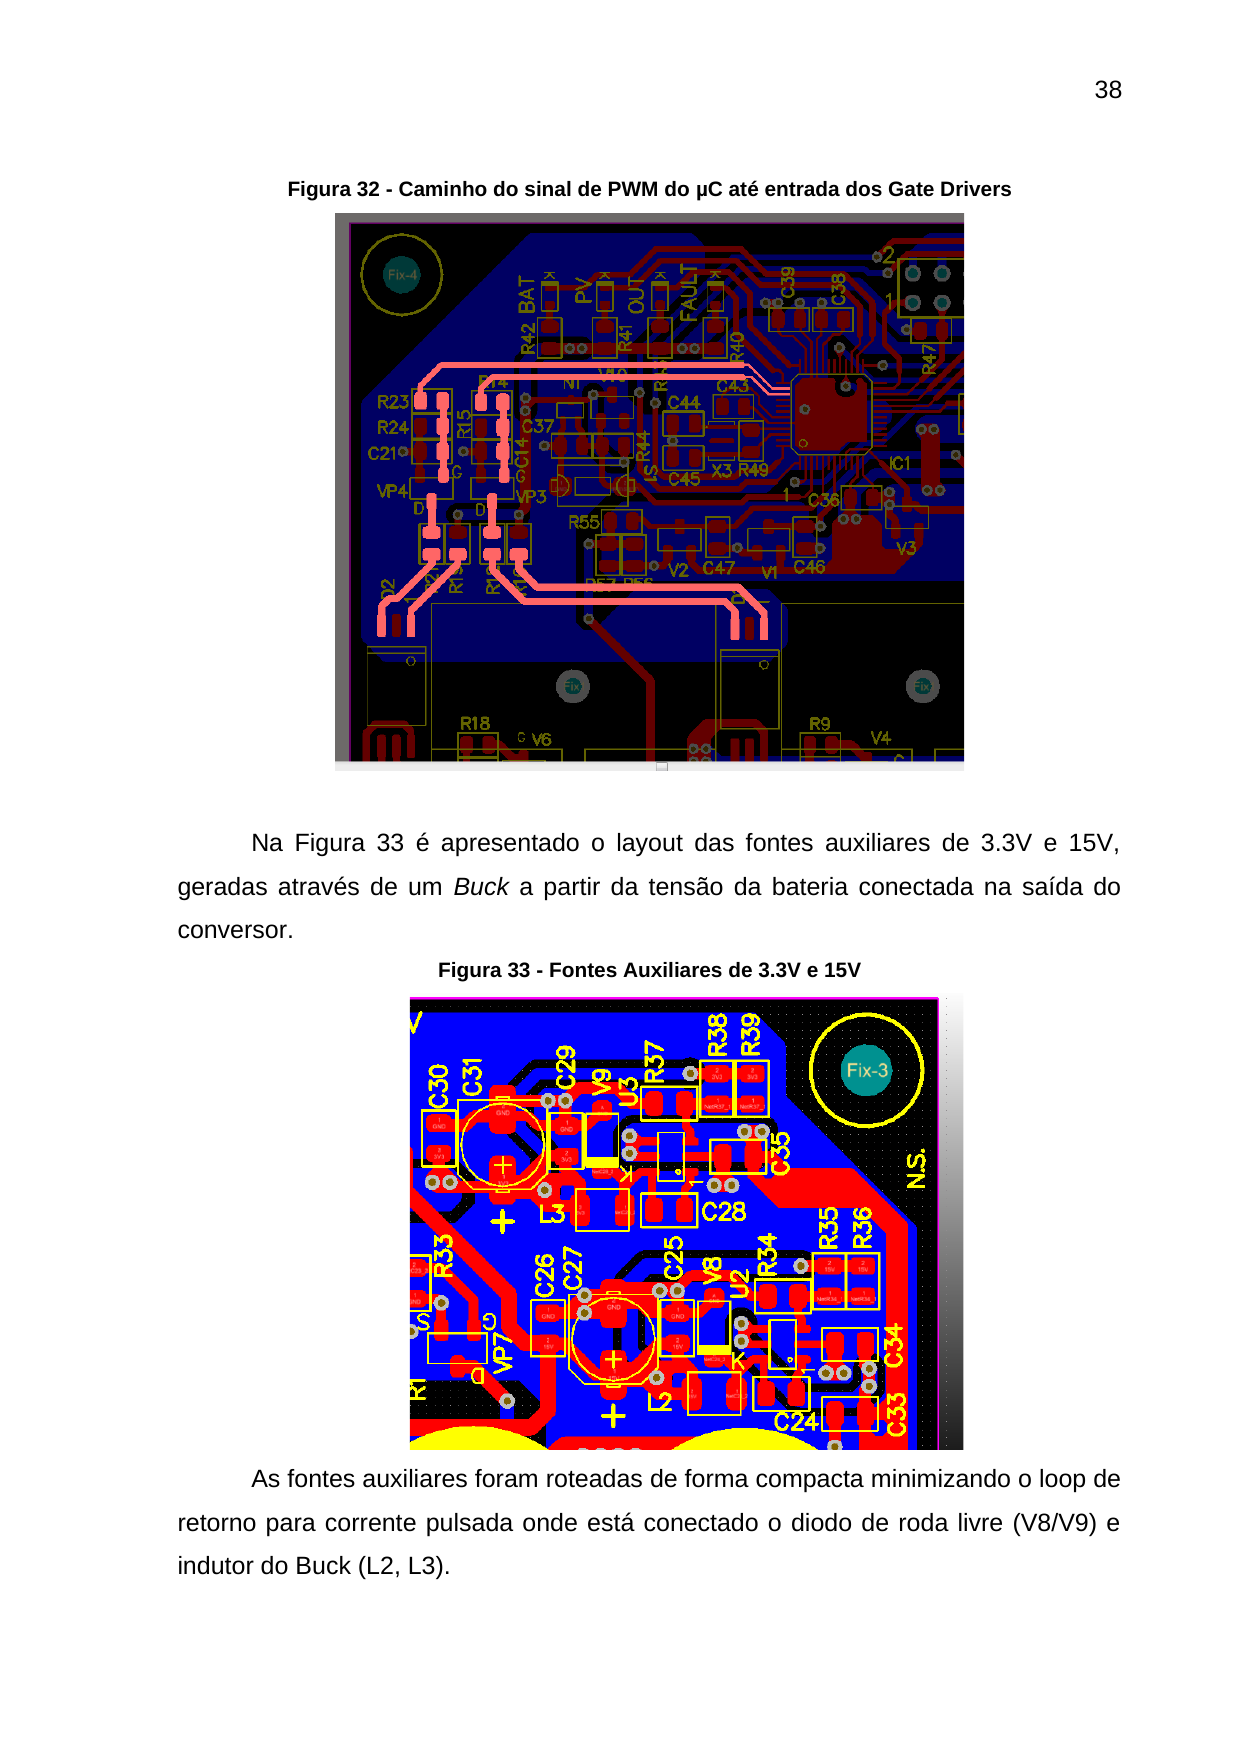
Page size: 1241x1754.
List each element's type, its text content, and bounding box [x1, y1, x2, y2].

picture [335, 213, 965, 771]
text Na Figura 33 é apresentado o layout das fontes auxiliares de 3.3V e 15V, geradas através de um Buck a partir da tensão da bateria conectada na saída do conversor. [177, 828, 1122, 943]
picture [409, 993, 964, 1450]
text As fontes auxiliares foram roteadas de forma compacta minimizando o loop de retorno para corrente pulsada onde está conectado o diodo de roda livre (V8/V9) e indutor do Buck (L2, L3). [177, 1464, 1122, 1579]
